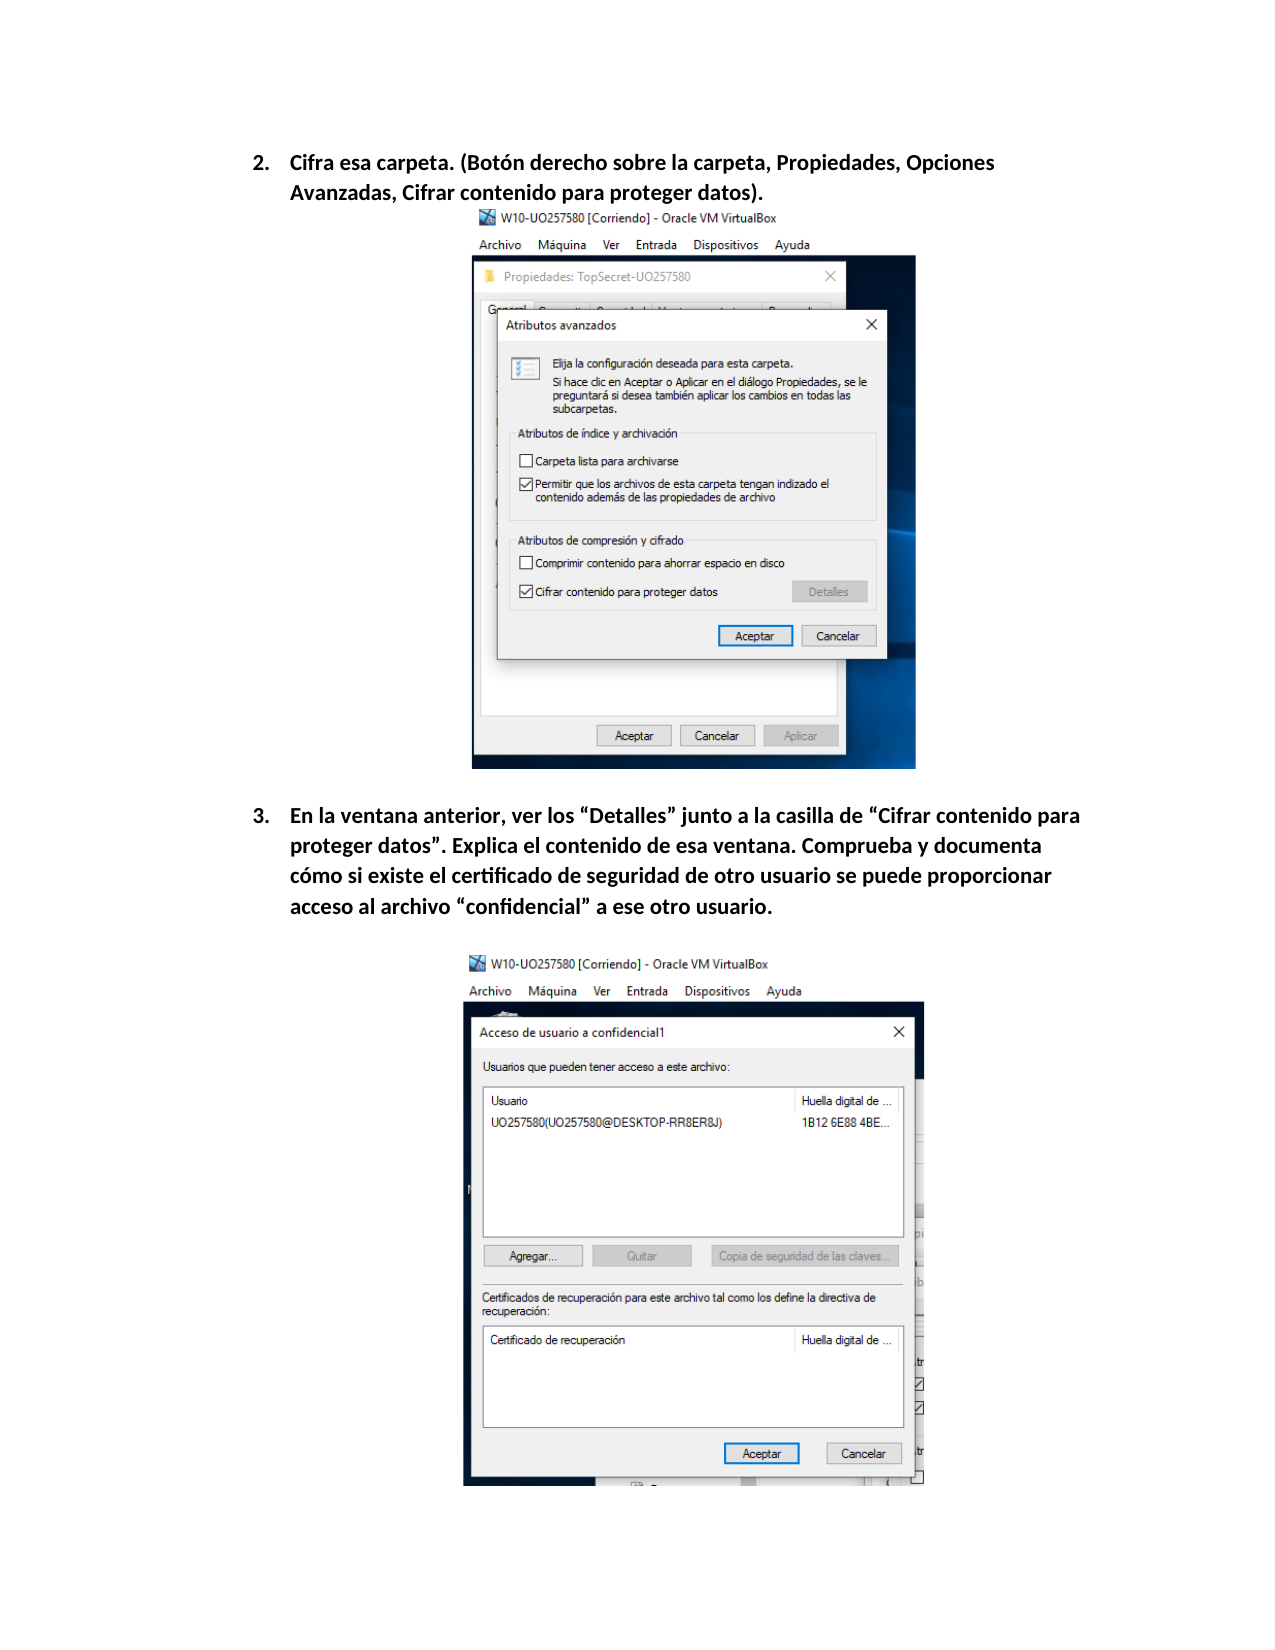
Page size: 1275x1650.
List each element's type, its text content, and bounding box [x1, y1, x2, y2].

list Cifra esa carpeta. (Botón derecho sobre la carpeta, Propiedades, Opciones Avanzadas, Cifrar contenido para proteger datos). [252, 148, 1098, 206]
picture [471, 208, 916, 769]
picture [463, 952, 925, 1486]
list En la ventana anterior, ver los “Detalles” junto a la casilla de “Cifrar contenido para proteger datos”. Explica el contenido de esa ventana. Comprueba y documenta cómo si existe el certificado de seguridad de otro usuario se puede proporcionar acceso al archivo “confidencial” a ese otro usuario. [252, 801, 1098, 920]
